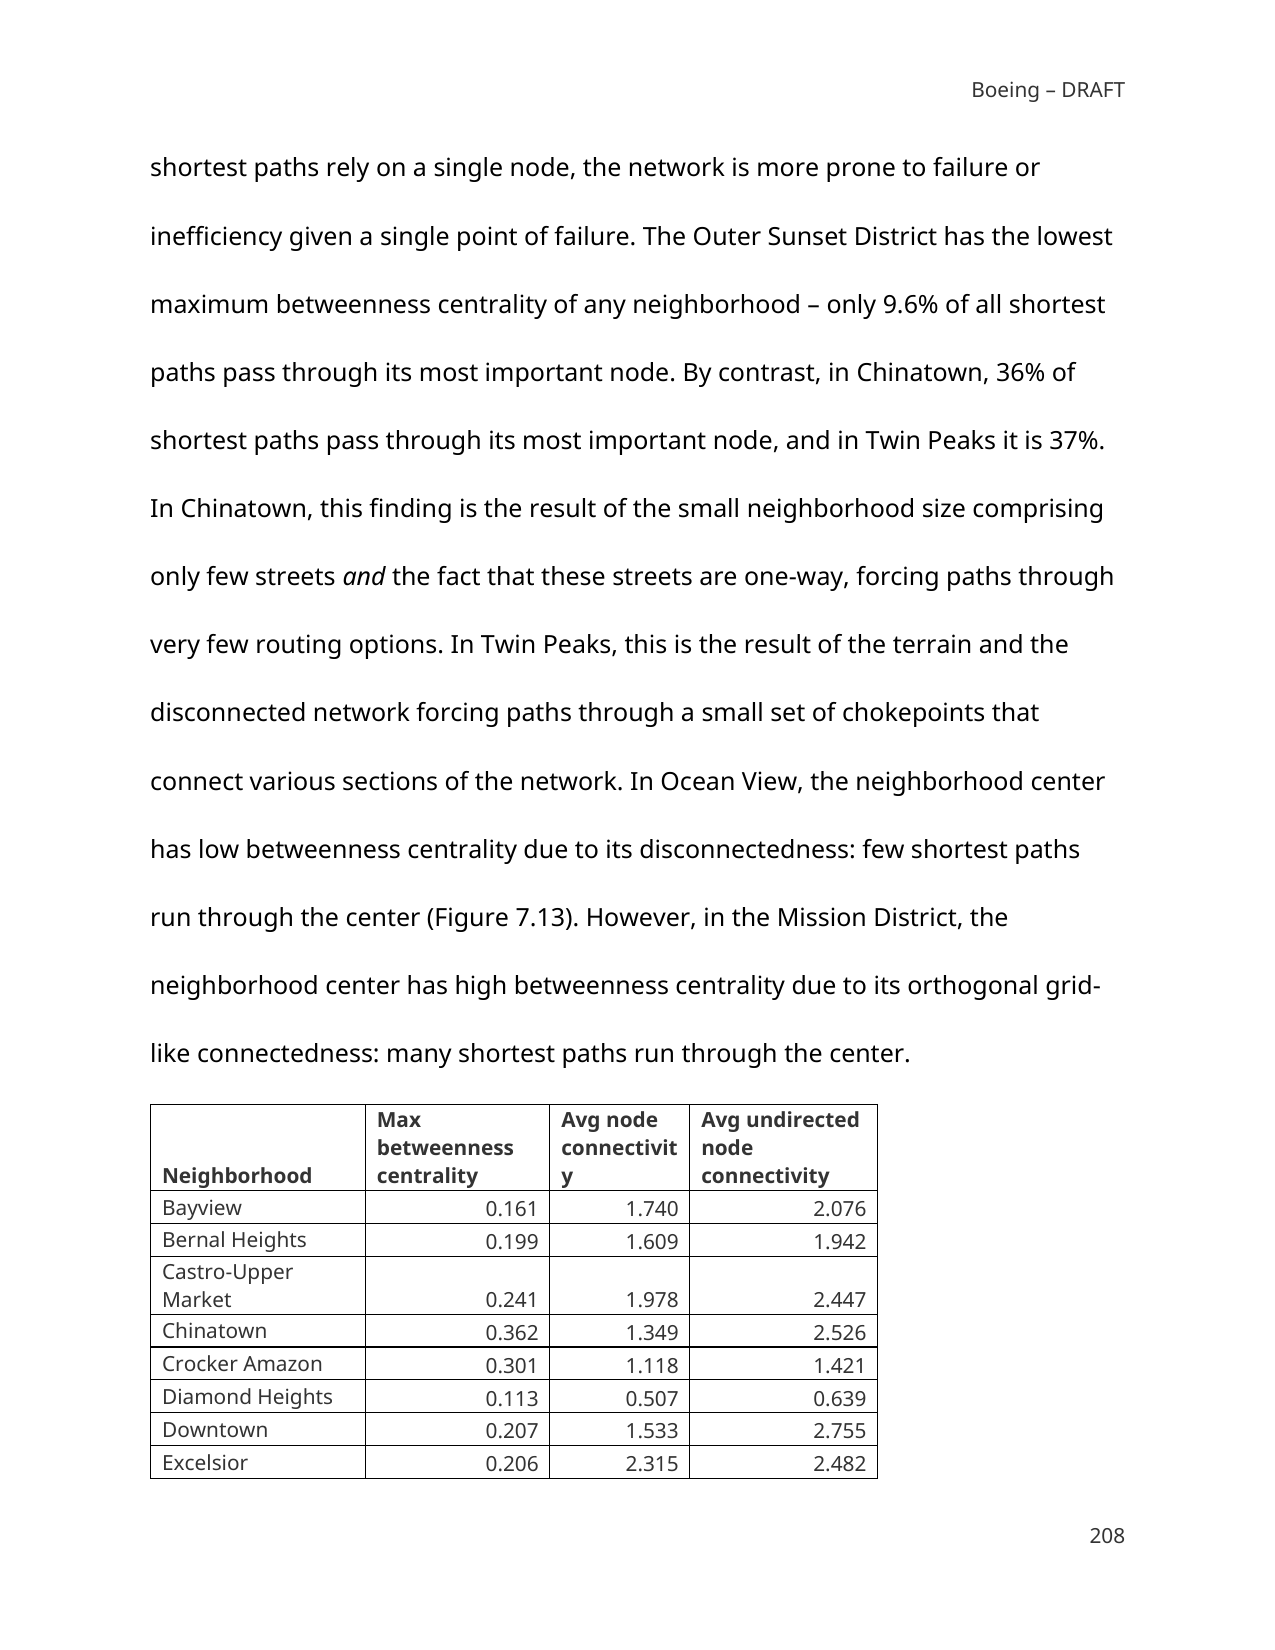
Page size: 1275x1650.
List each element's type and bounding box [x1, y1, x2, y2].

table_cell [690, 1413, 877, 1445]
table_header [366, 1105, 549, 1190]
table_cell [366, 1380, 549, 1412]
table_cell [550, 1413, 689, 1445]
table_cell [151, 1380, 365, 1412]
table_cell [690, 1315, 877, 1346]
text [150, 150, 1125, 1070]
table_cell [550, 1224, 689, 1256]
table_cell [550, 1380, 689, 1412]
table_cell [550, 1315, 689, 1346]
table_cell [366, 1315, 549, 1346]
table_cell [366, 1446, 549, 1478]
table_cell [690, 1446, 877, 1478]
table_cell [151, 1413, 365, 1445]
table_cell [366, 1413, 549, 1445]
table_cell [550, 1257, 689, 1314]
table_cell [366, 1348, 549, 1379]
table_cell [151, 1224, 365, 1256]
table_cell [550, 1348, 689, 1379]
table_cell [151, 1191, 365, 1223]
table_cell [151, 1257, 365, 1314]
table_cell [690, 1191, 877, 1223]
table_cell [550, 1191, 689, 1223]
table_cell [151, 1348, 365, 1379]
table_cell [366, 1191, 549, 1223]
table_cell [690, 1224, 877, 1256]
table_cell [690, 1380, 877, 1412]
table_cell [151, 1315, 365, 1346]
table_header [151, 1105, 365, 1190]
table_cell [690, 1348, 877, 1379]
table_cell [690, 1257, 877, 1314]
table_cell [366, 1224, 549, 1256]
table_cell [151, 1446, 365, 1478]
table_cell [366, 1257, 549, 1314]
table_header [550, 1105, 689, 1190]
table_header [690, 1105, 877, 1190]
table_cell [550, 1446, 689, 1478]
